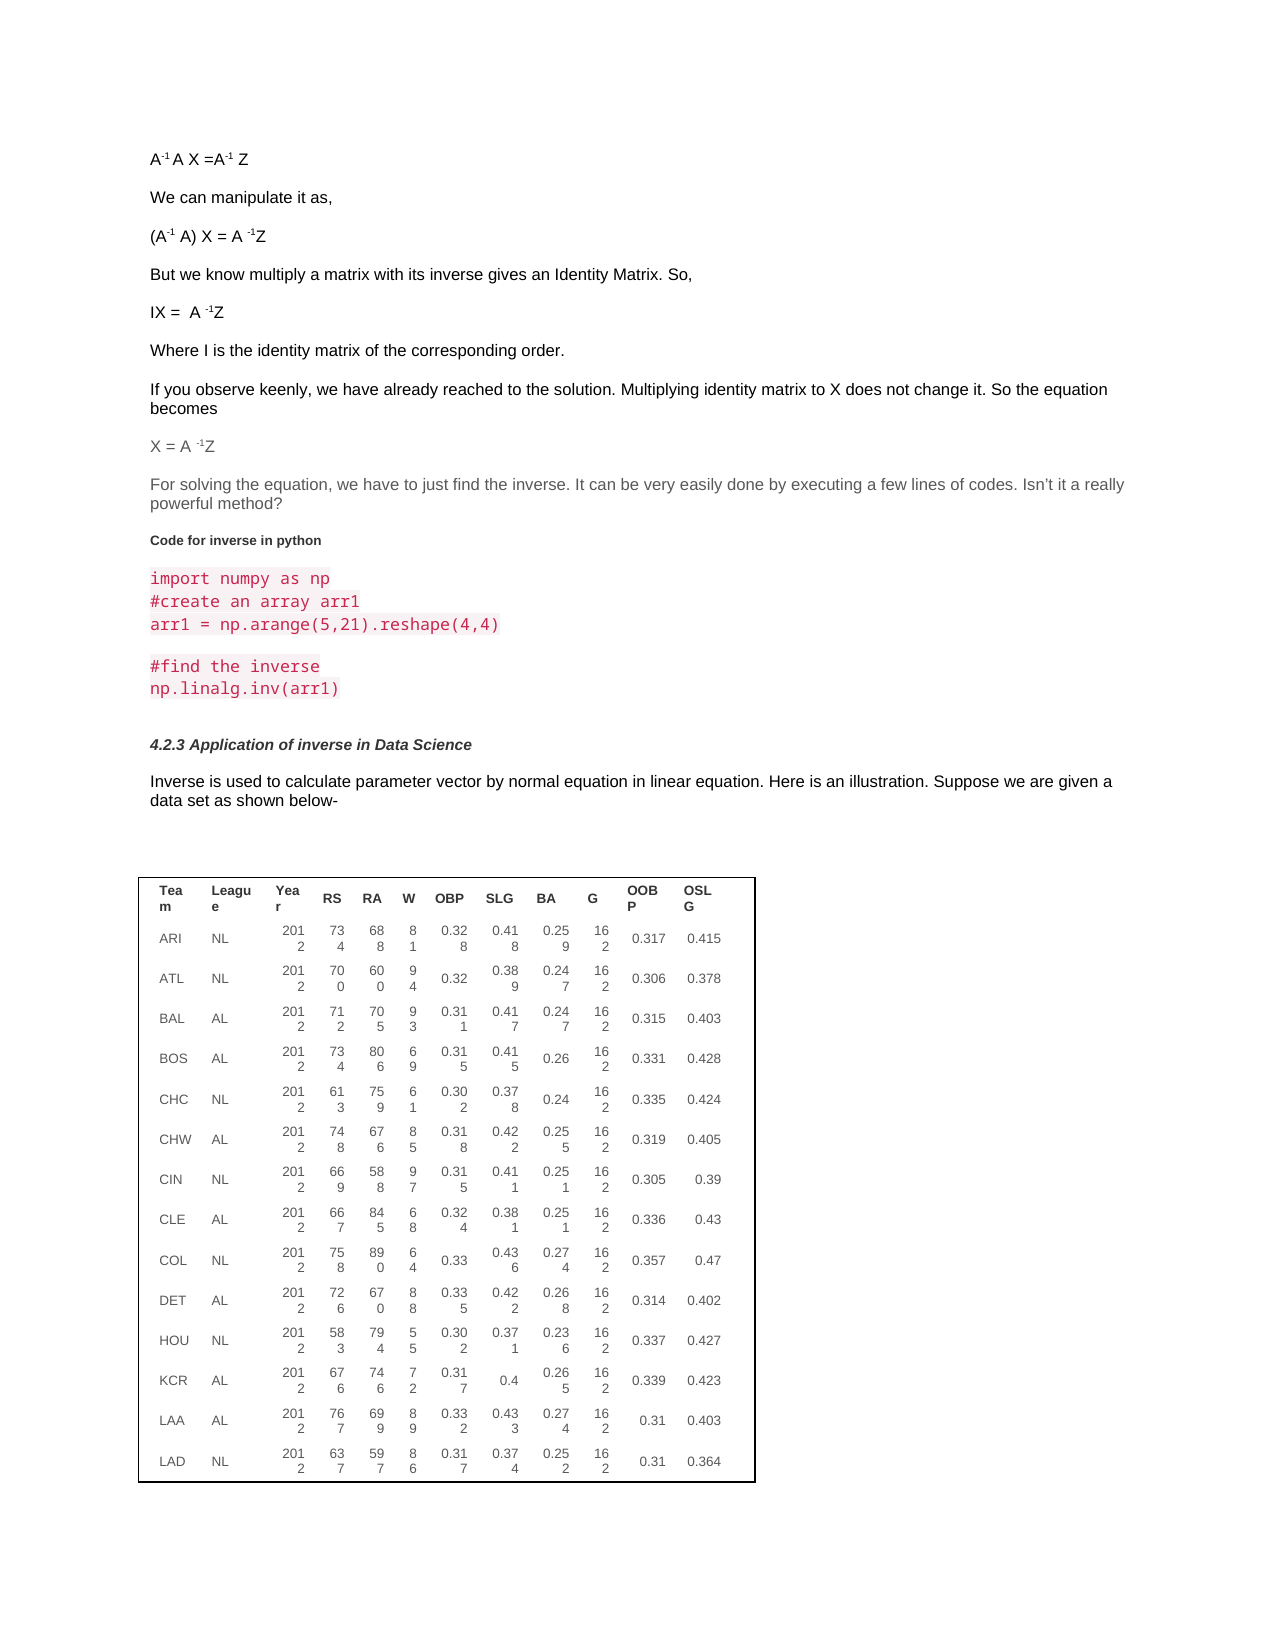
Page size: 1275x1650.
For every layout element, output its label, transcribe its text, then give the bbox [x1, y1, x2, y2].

text import numpy as np #create an array arr1 arr1 = np.arange(5,21).reshape(4,4) [150, 567, 1125, 635]
text But we know multiply a matrix with its inverse gives an Identity Matrix. So, [150, 265, 1125, 284]
text X = A -1Z [150, 437, 1125, 456]
subtitle 4.2.3 Application of inverse in Data Science [150, 719, 1125, 754]
text (A-1 A) X = A -1Z [150, 226, 1125, 246]
text Where I is the identity matrix of the corresponding order. [150, 341, 1125, 360]
text For solving the equation, we have to just find the inverse. It can be very easily done by executing a few lines of codes. Isn’t it a really powerful method? [150, 475, 1125, 513]
text Inverse is used to calculate parameter vector by normal equation in linear equation. Here is an illustration. Suppose we are given a data set as shown below- [150, 772, 1125, 810]
text If you observe keenly, we have already reached to the solution. Multiplying identity matrix to X does not change it. So the equation becomes [150, 379, 1125, 418]
text Code for inverse in python [150, 532, 1125, 548]
text A-1 A X =A-1 Z [150, 150, 1125, 169]
text IX = A -1Z [150, 303, 1125, 322]
table_header [139, 878, 754, 1481]
text We can manipulate it as, [150, 188, 1125, 207]
text #find the inverse np.linalg.inv(arr1) [320, 654, 1125, 699]
